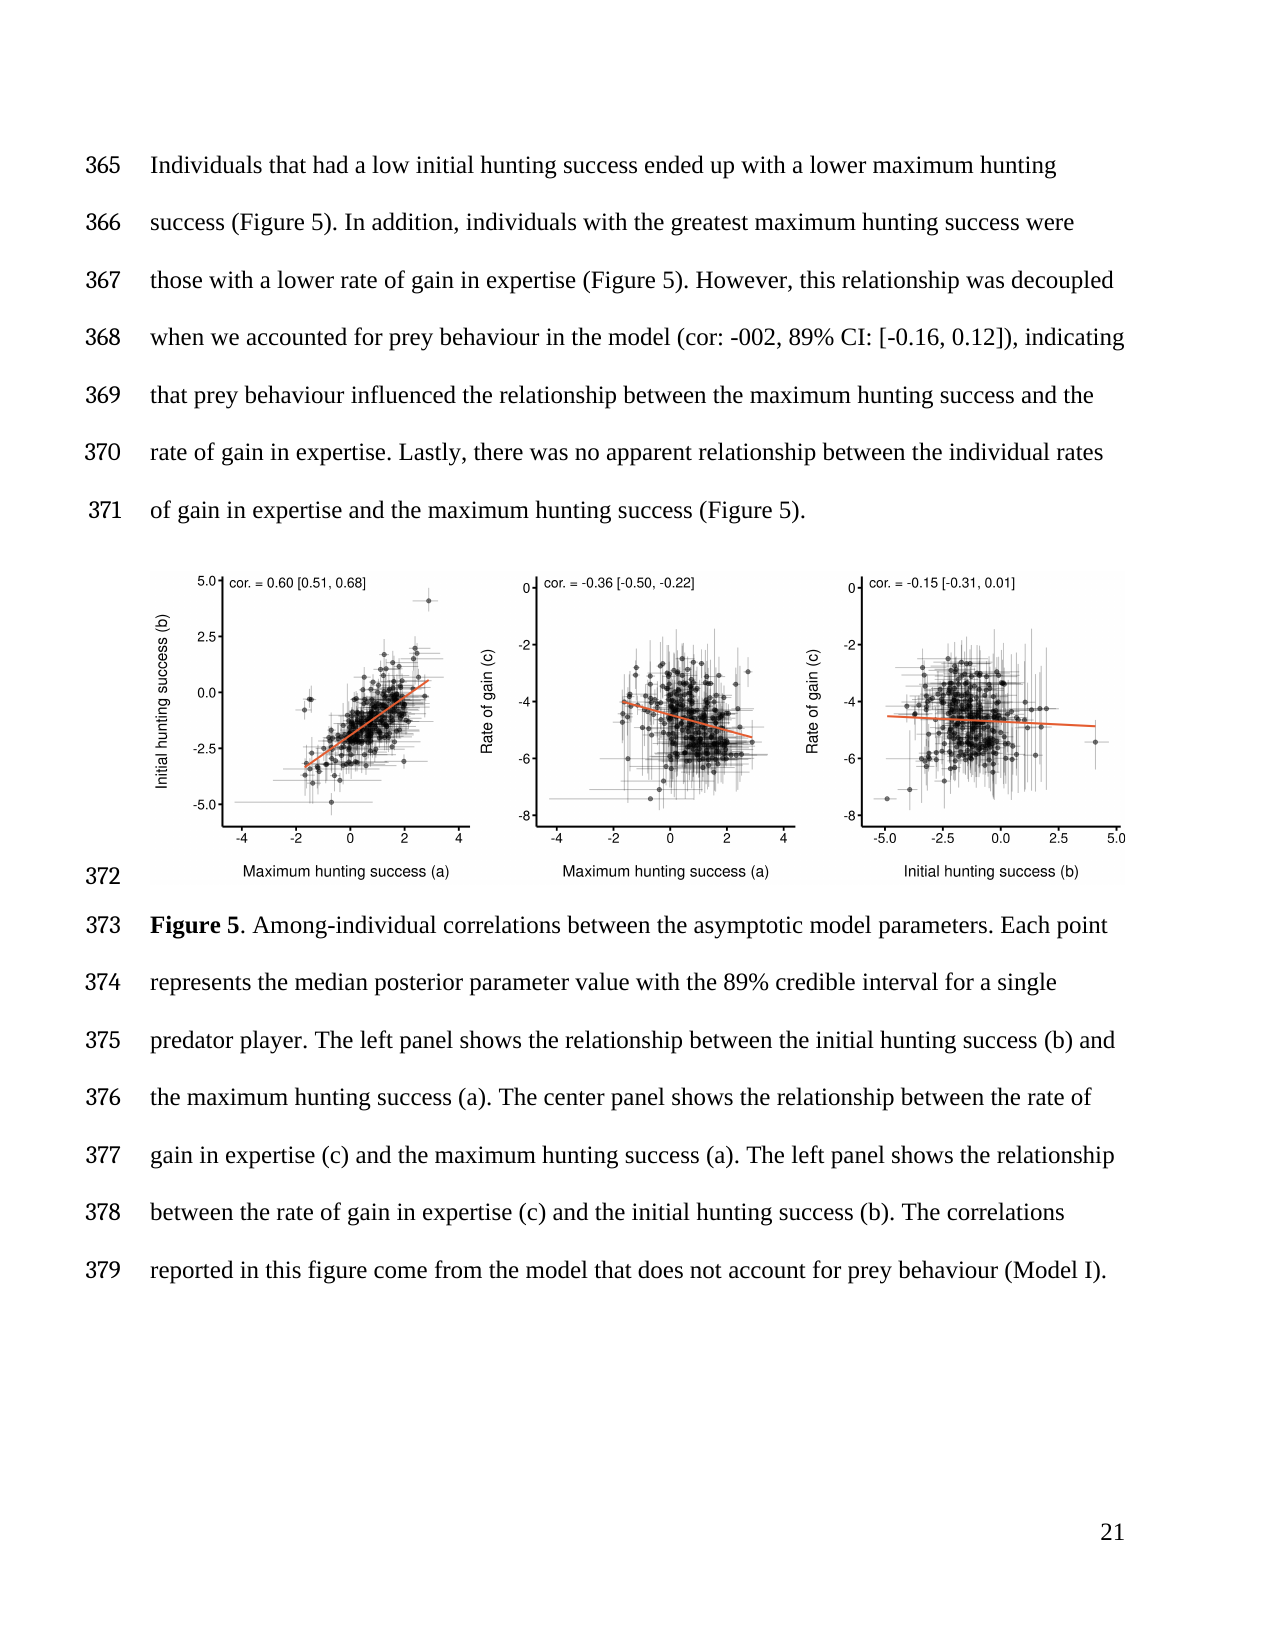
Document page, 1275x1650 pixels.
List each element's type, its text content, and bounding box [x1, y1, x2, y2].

text Individuals that had a low initial hunting success ended up with a lower maximum hunting success (Figure 5). In addition, individuals with the greatest maximum hunting success were those with a lower rate of gain in expertise (Figure 5). However, this relationship was decoupled when we accounted for prey behaviour in the model (cor: -002, 89% CI: [-0.16, 0.12]), indicating that prey behaviour influenced the relationship between the maximum hunting success and the rate of gain in expertise. Lastly, there was no apparent relationship between the individual rates of gain in expertise and the maximum hunting success (Figure 5). [150, 150, 1125, 524]
text Figure 5. Among-individual correlations between the asymptotic model parameters. Each point represents the median posterior parameter value with the 89% credible interval for a single predator player. The left panel shows the relationship between the initial hunting success (b) and the maximum hunting success (a). The center panel shows the relationship between the rate of gain in expertise (c) and the maximum hunting success (a). The left panel shows the relationship between the rate of gain in expertise (c) and the initial hunting success (b). The correlations reported in this figure come from the model that does not account for prey behaviour (Model I). [150, 910, 1125, 1283]
picture [150, 571, 1125, 885]
